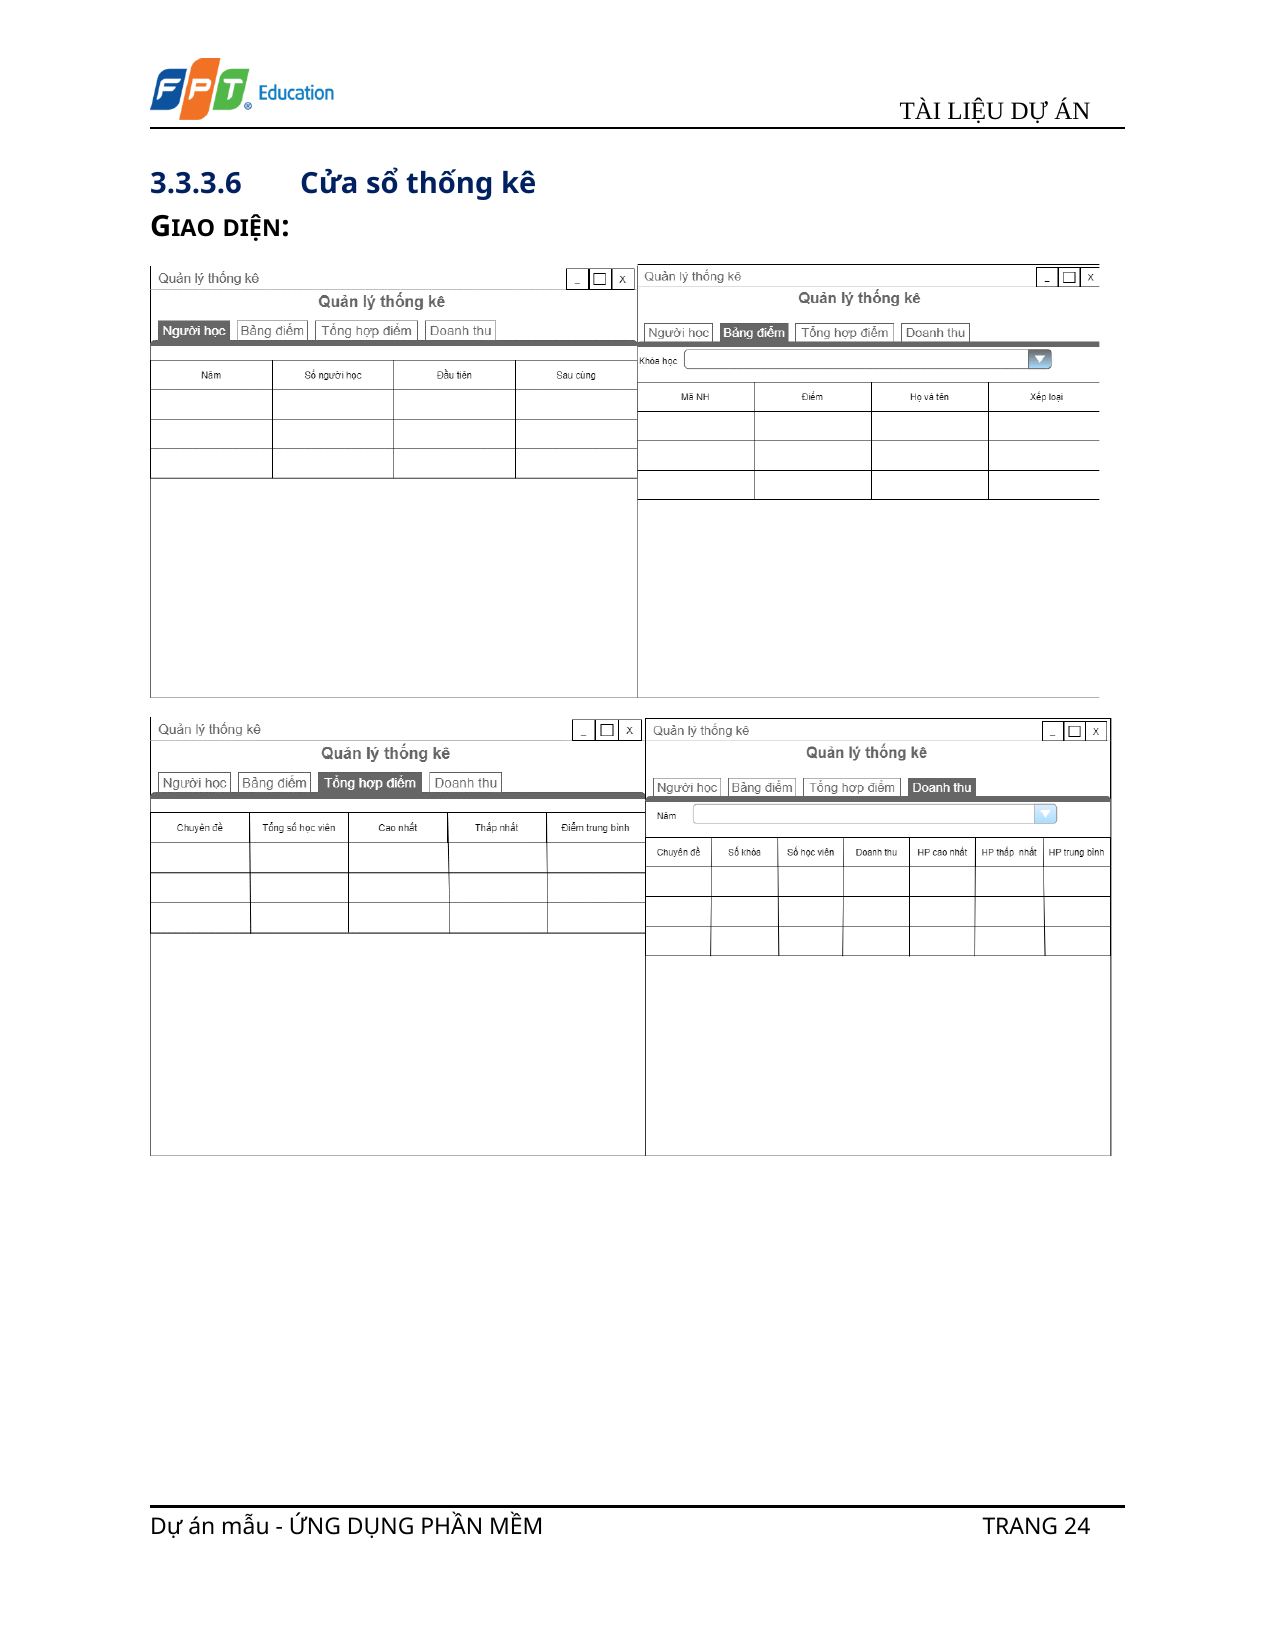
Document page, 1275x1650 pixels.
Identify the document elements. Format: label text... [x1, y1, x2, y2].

picture [150, 58, 336, 120]
picture [150, 264, 1100, 698]
subtitle Cửa sổ thống kê [150, 162, 1125, 202]
picture [150, 717, 1112, 1156]
text Giao diện: [150, 205, 1125, 245]
